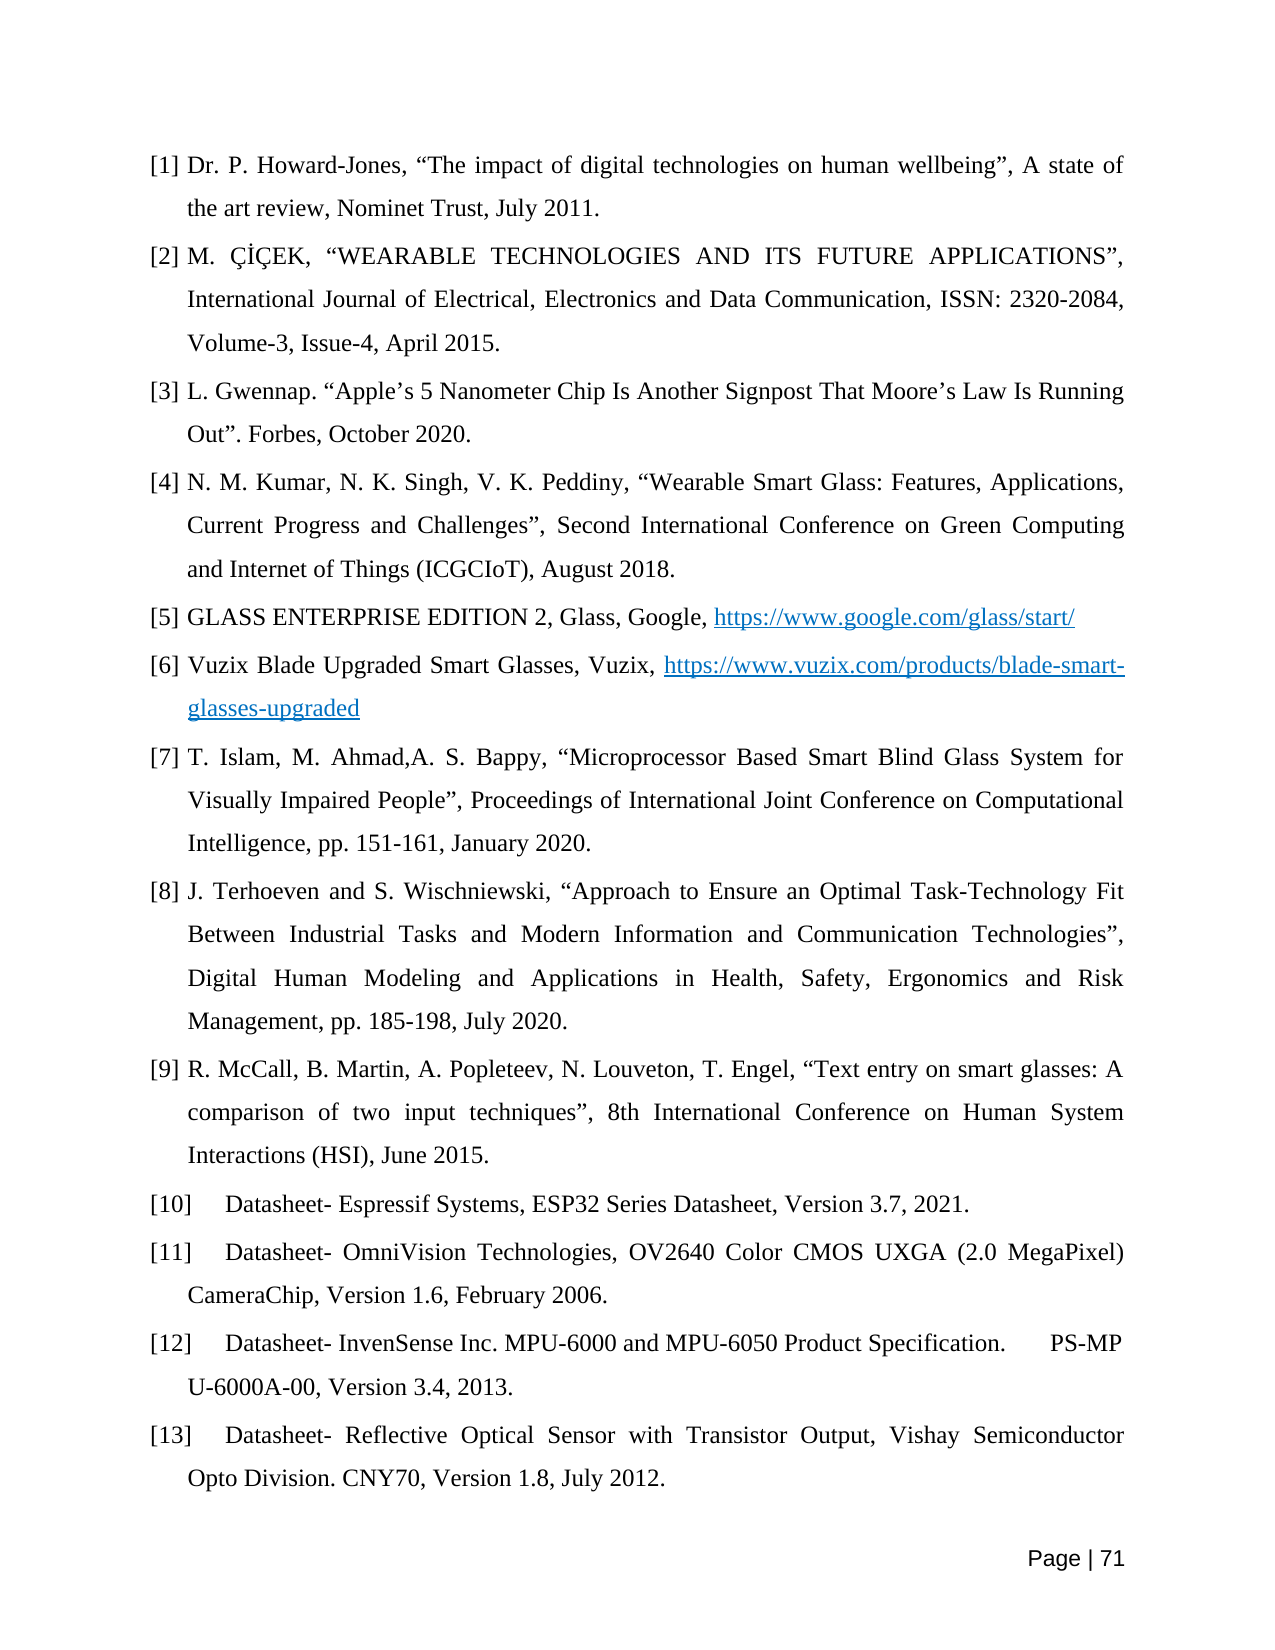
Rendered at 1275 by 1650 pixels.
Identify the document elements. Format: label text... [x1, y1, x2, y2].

text Datasheet- Reflective Optical Sensor with Transistor Output, Vishay Semiconductor Opto Division. CNY70, Version 1.8, July 2012. [150, 1420, 1125, 1492]
text GLASS ENTERPRISE EDITION 2, Glass, Google, https://www.google.com/glass/start/ [150, 602, 1125, 631]
text M. ÇİÇEK, “WEARABLE TECHNOLOGIES AND ITS FUTURE APPLICATIONS”, International Journal of Electrical, Electronics and Data Communication, ISSN: 2320-2084, Volume-3, Issue-4, April 2015. [150, 241, 1125, 356]
text Datasheet- Espressif Systems, ESP32 Series Datasheet, Version 3.7, 2021. [150, 1189, 1125, 1217]
text Datasheet- OmniVision Technologies, OV2640 Color CMOS UXGA (2.0 MegaPixel) CameraChip, Version 1.6, February 2006. [150, 1237, 1125, 1309]
text L. Gwennap. “Apple’s 5 Nanometer Chip Is Another Signpost That Moore’s Law Is Running Out”. Forbes, October 2020. [150, 376, 1125, 448]
text R. McCall, B. Martin, A. Popleteev, N. Louveton, T. Engel, “Text entry on smart glasses: A comparison of two input techniques”, 8th International Conference on Human System Interactions (HSI), June 2015. [150, 1054, 1125, 1169]
text N. M. Kumar, N. K. Singh, V. K. Peddiny, “Wearable Smart Glass: Features, Applications, Current Progress and Challenges”, Second International Conference on Green Computing and Internet of Things (ICGCIoT), August 2018. [150, 467, 1125, 582]
text Vuzix Blade Upgraded Smart Glasses, Vuzix, https://www.vuzix.com/products/blade-smart-glasses-upgraded [150, 650, 1125, 722]
text Datasheet- InvenSense Inc. MPU-6000 and MPU-6050 Product Specification. PS-MPU-6000A-00, Version 3.4, 2013. [150, 1328, 1125, 1400]
text J. Terhoeven and S. Wischniewski, “Approach to Ensure an Optimal Task-Technology Fit Between Industrial Tasks and Modern Information and Communication Technologies”, Digital Human Modeling and Applications in Health, Safety, Ergonomics and Risk Management, pp. 185-198, July 2020. [150, 876, 1125, 1034]
text T. Islam, M. Ahmad,A. S. Bappy, “Microprocessor Based Smart Blind Glass System for Visually Impaired People”, Proceedings of International Joint Conference on Computational Intelligence, pp. 151-161, January 2020. [150, 742, 1125, 857]
text Dr. P. Howard-Jones, “The impact of digital technologies on human wellbeing”, A state of the art review, Nominet Trust, July 2011. [150, 150, 1125, 222]
